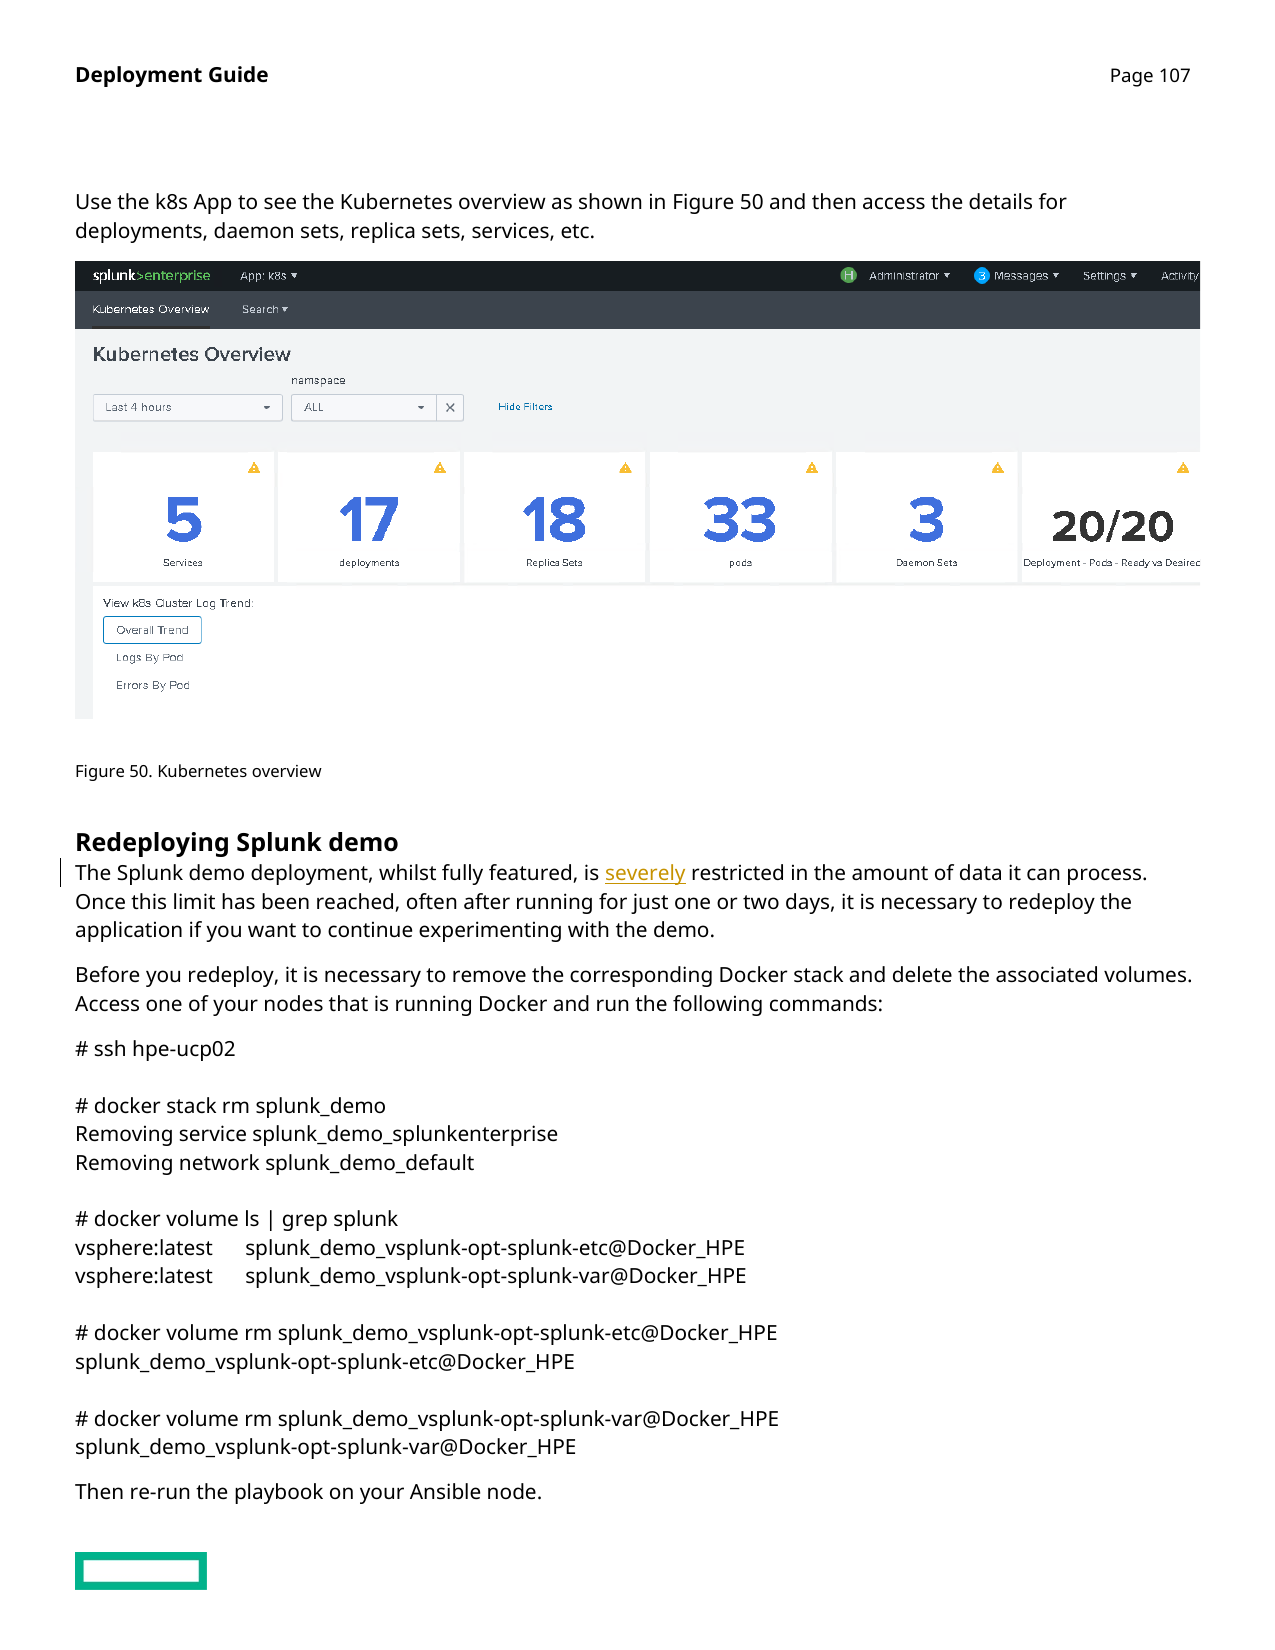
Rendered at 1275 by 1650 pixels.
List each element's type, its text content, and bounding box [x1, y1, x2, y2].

subtitle Redeploying Splunk demo [75, 824, 1200, 858]
text Before you redeploy, it is necessary to remove the corresponding Docker stack and delete the associated volumes. Access one of your nodes that is running Docker and run the following commands: [75, 960, 1200, 1017]
text The Splunk demo deployment, whilst fully featured, is restricted in the amount of data it can process. Once this limit has been reached, often after running for just one or two days, it is necessary to redeploy the application if you want to continue experimenting with the demo. [75, 858, 1200, 944]
text # ssh hpe-ucp02 # docker stack rm splunk_demo Removing service splunk_demo_splunkenterprise Removing network splunk_demo_default # docker volume ls | grep splunk vsphere:latest splunk_demo_vsplunk-opt-splunk-etc@Docker_HPE vsphere:latest splunk_demo_vsplunk-opt-splunk-var@Docker_HPE # docker volume rm splunk_demo_vsplunk-opt-splunk-etc@Docker_HPE splunk_demo_vsplunk-opt-splunk-etc@Docker_HPE # docker volume rm splunk_demo_vsplunk-opt-splunk-var@Docker_HPE splunk_demo_vsplunk-opt-splunk-var@Docker_HPE [75, 1034, 1200, 1461]
text Figure 50. Kubernetes overview [75, 760, 1200, 783]
text Then re-run the playbook on your Ansible node. [75, 1477, 1200, 1506]
picture [75, 1552, 207, 1590]
picture [75, 261, 1200, 719]
text Use the k8s App to see the Kubernetes overview as shown in Figure 50 and then access the details for deployments, daemon sets, replica sets, services, etc. [75, 187, 1200, 244]
